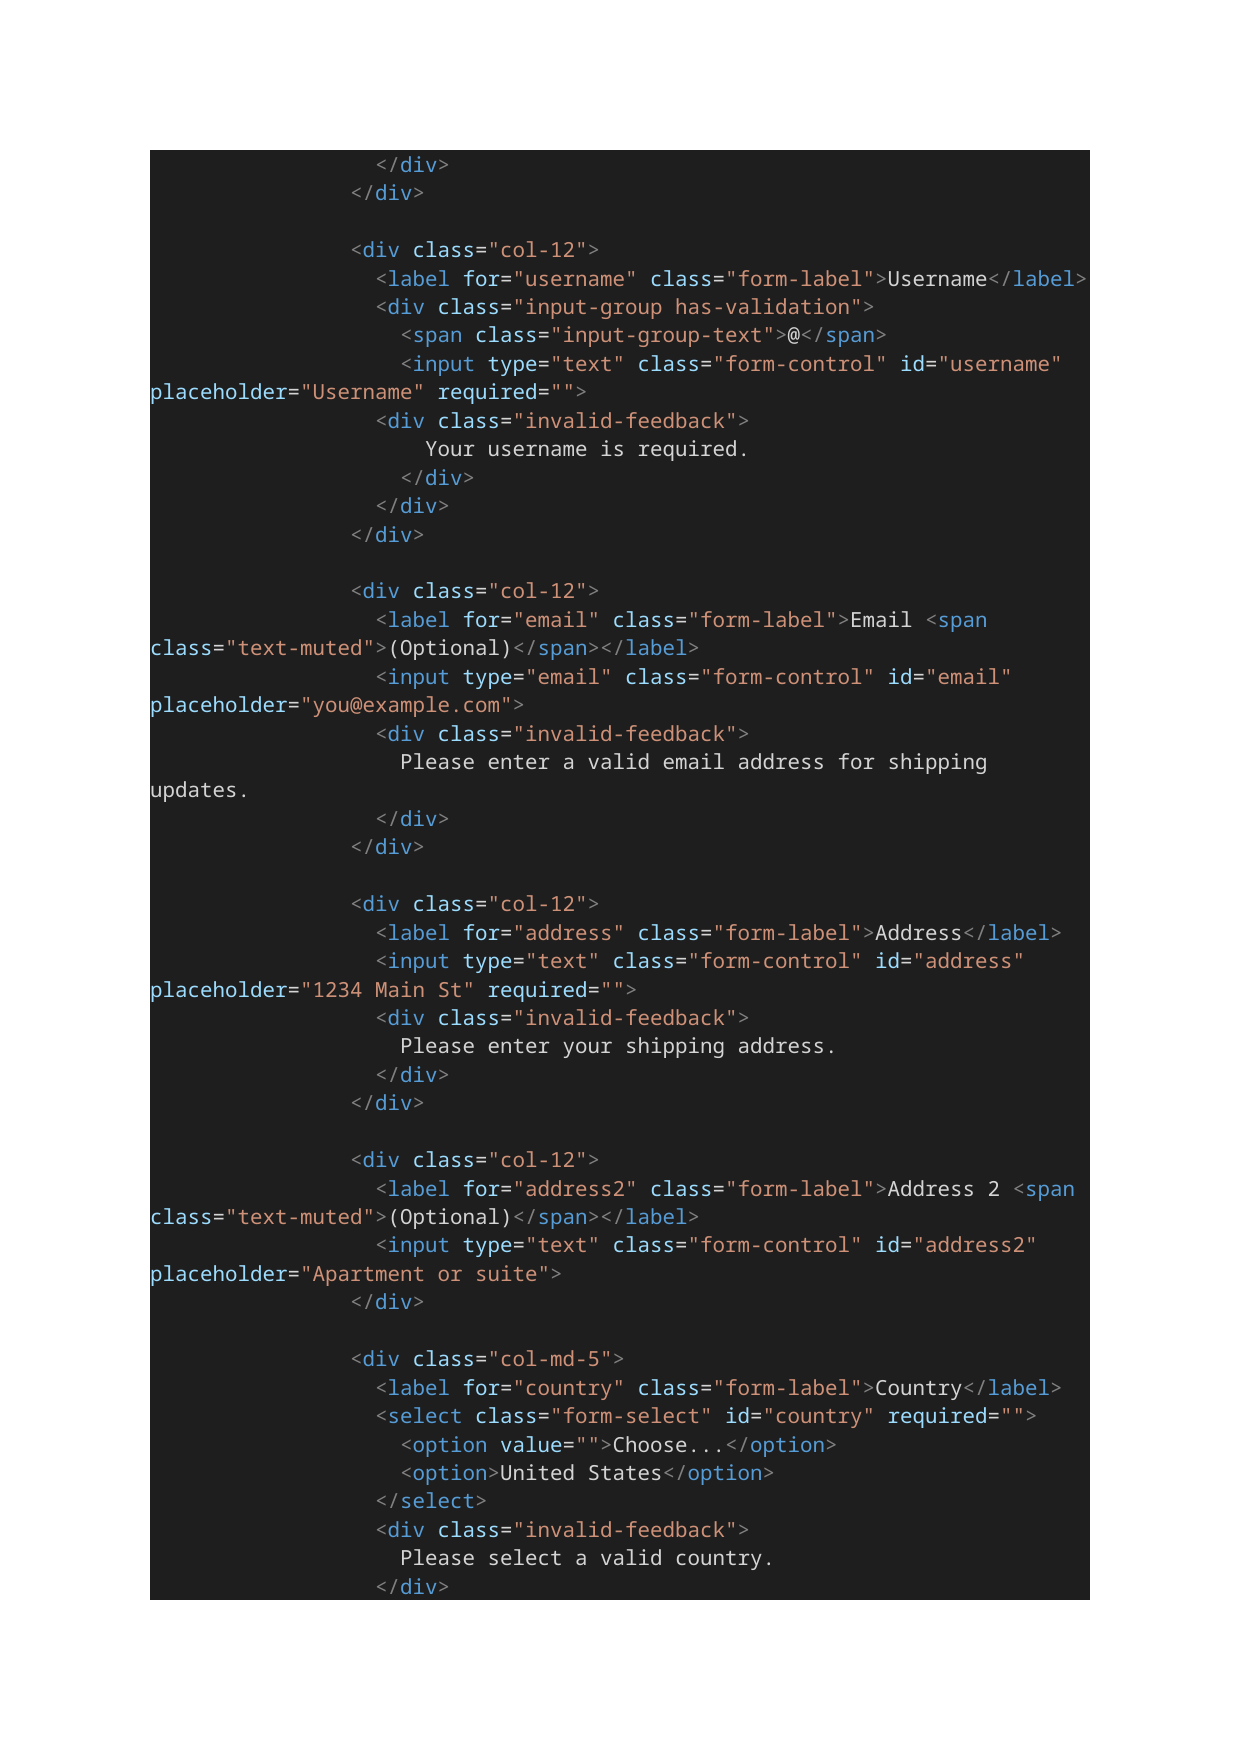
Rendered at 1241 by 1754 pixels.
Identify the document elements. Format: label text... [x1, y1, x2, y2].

text <option value="">Choose...</option> [150, 1430, 1090, 1458]
text <input type="text" class="form-control" id="address2" placeholder="Apartment or suite"> [150, 1231, 1090, 1287]
text </div> [150, 520, 1090, 548]
text <input type="text" class="form-control" id="username" placeholder="Username" required=""> [150, 349, 1090, 406]
text <label for="email" class="form-label">Email <span class="text-muted">(Optional)</span></label> [150, 605, 1090, 662]
text </div> [150, 1572, 1090, 1600]
text <div class="col-md-5"> [150, 1344, 1090, 1373]
text <select class="form-select" id="country" required=""> [150, 1401, 1090, 1430]
text <input type="email" class="form-control" id="email" placeholder="you@example.com"> [150, 662, 1090, 719]
text </div> [150, 1088, 1090, 1117]
text </div> [150, 832, 1090, 861]
text <div class="col-12"> [150, 577, 1090, 605]
text Please enter your shipping address. [150, 1032, 1090, 1060]
text <option>United States</option> [150, 1458, 1090, 1487]
text </div> [150, 178, 1090, 207]
text <span class="input-group-text">@</span> [150, 321, 1090, 349]
text <input type="text" class="form-control" id="address" placeholder="1234 Main St" required=""> [150, 946, 1090, 1003]
text <div class="col-12"> [150, 235, 1090, 264]
text <label for="username" class="form-label">Username</label> [150, 264, 1090, 292]
text </div> [150, 1060, 1090, 1088]
text </select> [150, 1487, 1090, 1515]
text <div class="col-12"> [150, 1145, 1090, 1174]
text Your username is required. [150, 434, 1090, 463]
text <label for="country" class="form-label">Country</label> [150, 1373, 1090, 1401]
text </div> [150, 1287, 1090, 1316]
text <div class="invalid-feedback"> [150, 1515, 1090, 1543]
text </div> [150, 491, 1090, 520]
text <div class="invalid-feedback"> [150, 1003, 1090, 1032]
text <div class="invalid-feedback"> [150, 719, 1090, 747]
text Please enter a valid email address for shipping updates. [150, 747, 1090, 804]
text <label for="address" class="form-label">Address</label> [150, 918, 1090, 946]
text <label for="address2" class="form-label">Address 2 <span class="text-muted">(Optional)</span></label> [150, 1174, 1090, 1231]
text </div> [150, 150, 1090, 178]
text </div> [150, 804, 1090, 832]
text <div class="input-group has-validation"> [150, 292, 1090, 321]
text <div class="col-12"> [150, 889, 1090, 918]
text <div class="invalid-feedback"> [150, 406, 1090, 434]
text </div> [150, 463, 1090, 491]
text Please select a valid country. [150, 1543, 1090, 1572]
